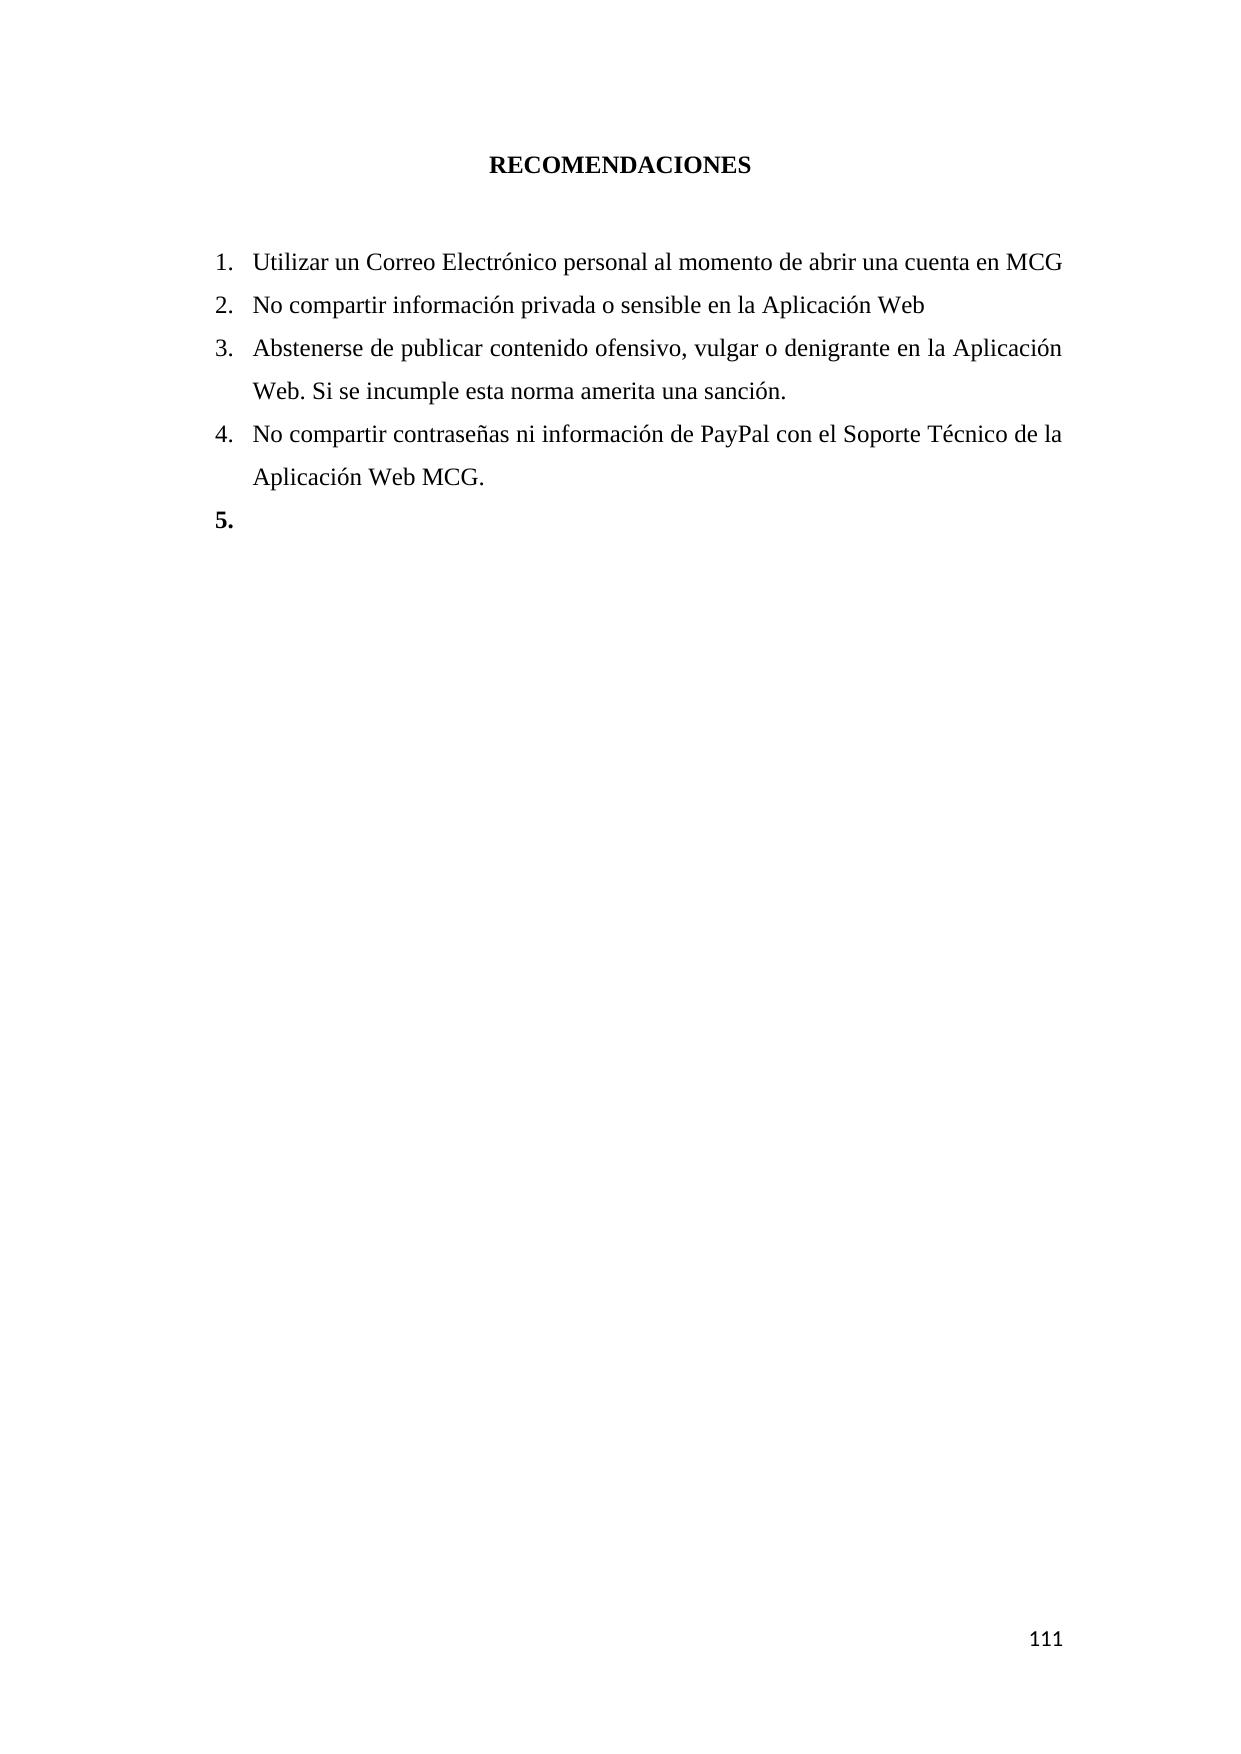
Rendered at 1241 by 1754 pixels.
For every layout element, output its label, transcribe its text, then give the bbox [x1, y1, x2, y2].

list No compartir contraseñas ni información de PayPal con el Soporte Técnico de la Aplicación Web MCG. [215, 419, 1063, 491]
list Utilizar un Correo Electrónico personal al momento de abrir una cuenta en MCG [215, 247, 1063, 276]
subtitle RECOMENDACIONES [177, 150, 1063, 178]
list No compartir información privada o sensible en la Aplicación Web [215, 290, 1063, 319]
list Abstenerse de publicar contenido ofensivo, vulgar o denigrante en la Aplicación Web. Si se incumple esta norma amerita una sanción. [215, 333, 1063, 405]
